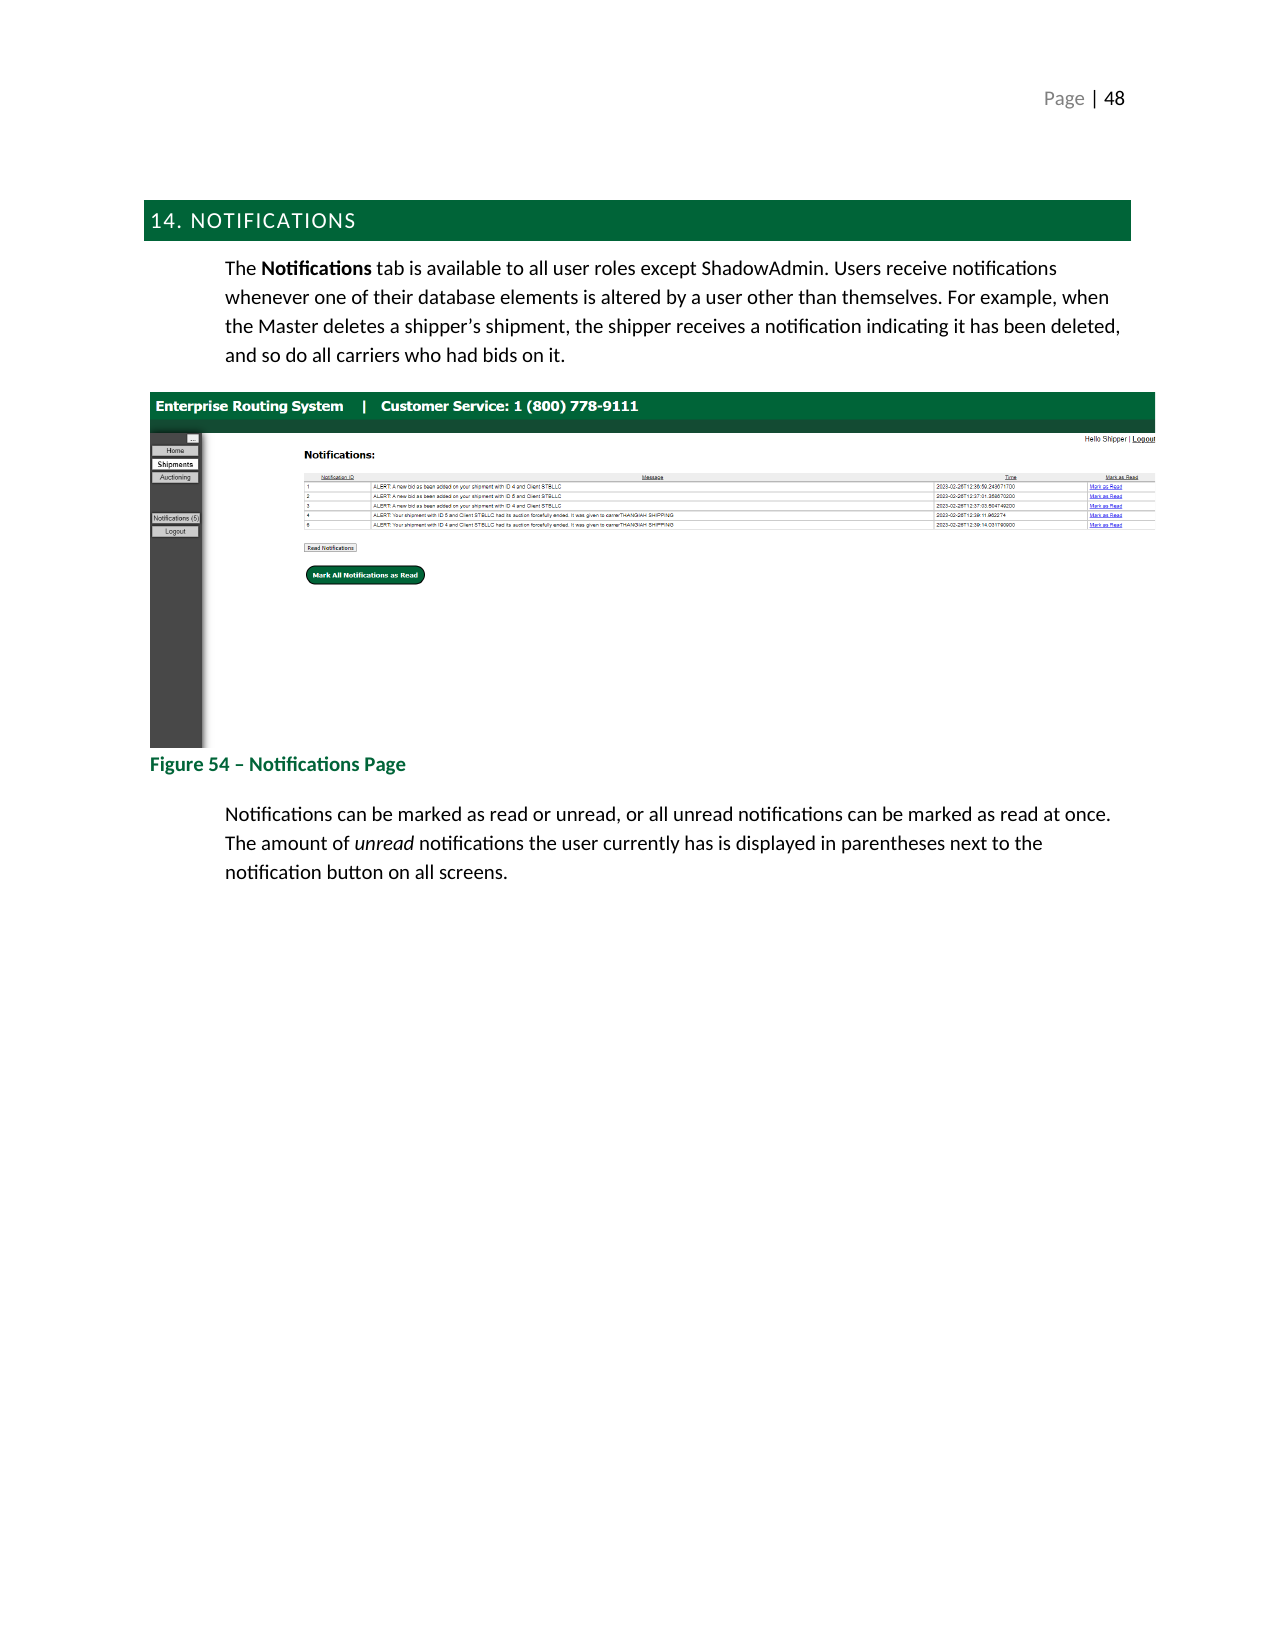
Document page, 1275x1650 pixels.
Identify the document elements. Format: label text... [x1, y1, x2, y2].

text The Notifications tab is available to all user roles except ShadowAdmin. Users receive notifications whenever one of their database elements is altered by a user other than themselves. For example, when the Master deletes a shipper’s shipment, the shipper receives a notification indicating it has been deleted, and so do all carriers who had bids on it. [225, 255, 1125, 368]
text Notifications can be marked as read or unread, or all unread notifications can be marked as read at once. The amount of unread notifications the user currently has is displayed in parentheses next to the notification button on all screens. [225, 801, 1125, 885]
picture [150, 392, 1155, 748]
text Figure 54 – Notifications Page [150, 748, 1125, 777]
subtitle 14. Notifications [150, 206, 1125, 234]
